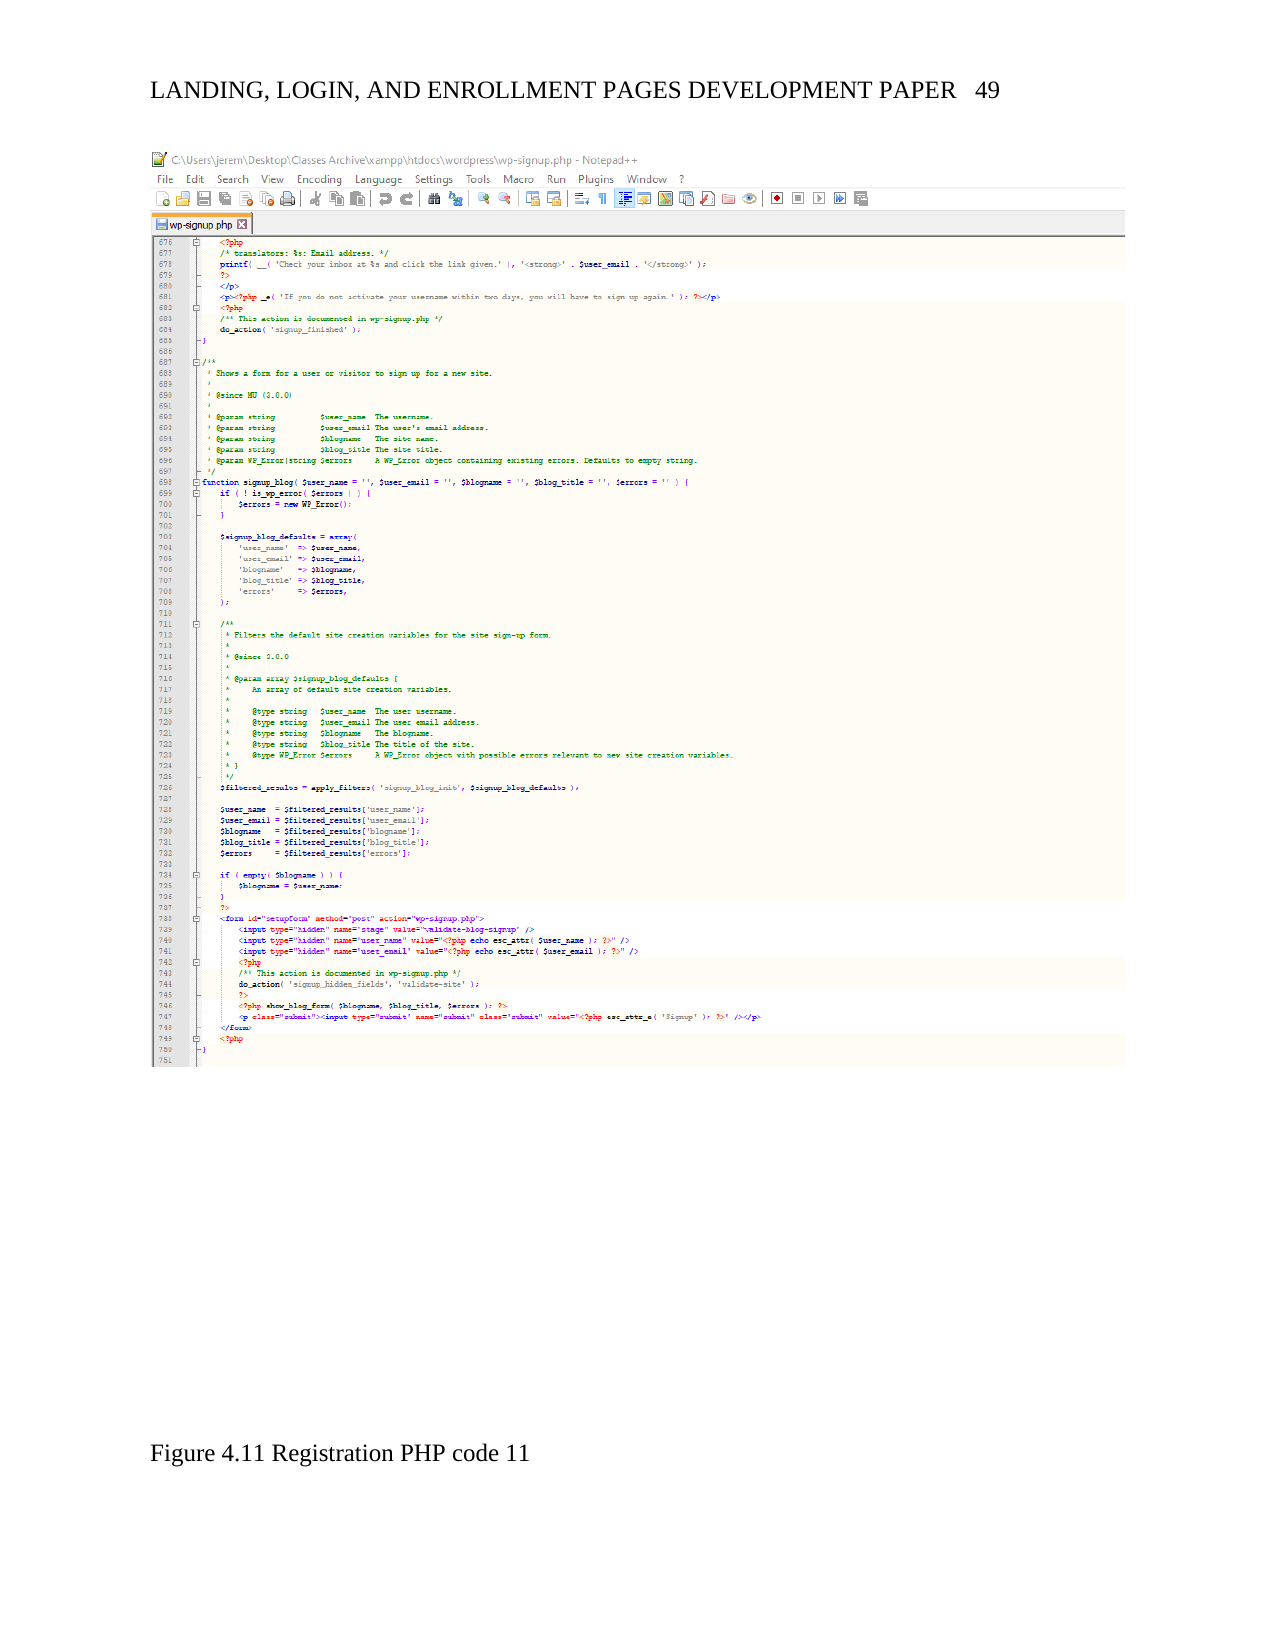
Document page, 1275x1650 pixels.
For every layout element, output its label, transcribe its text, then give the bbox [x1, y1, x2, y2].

picture [150, 150, 1125, 1067]
text Figure 4.11 Registration PHP code 11 [150, 1438, 1125, 1467]
